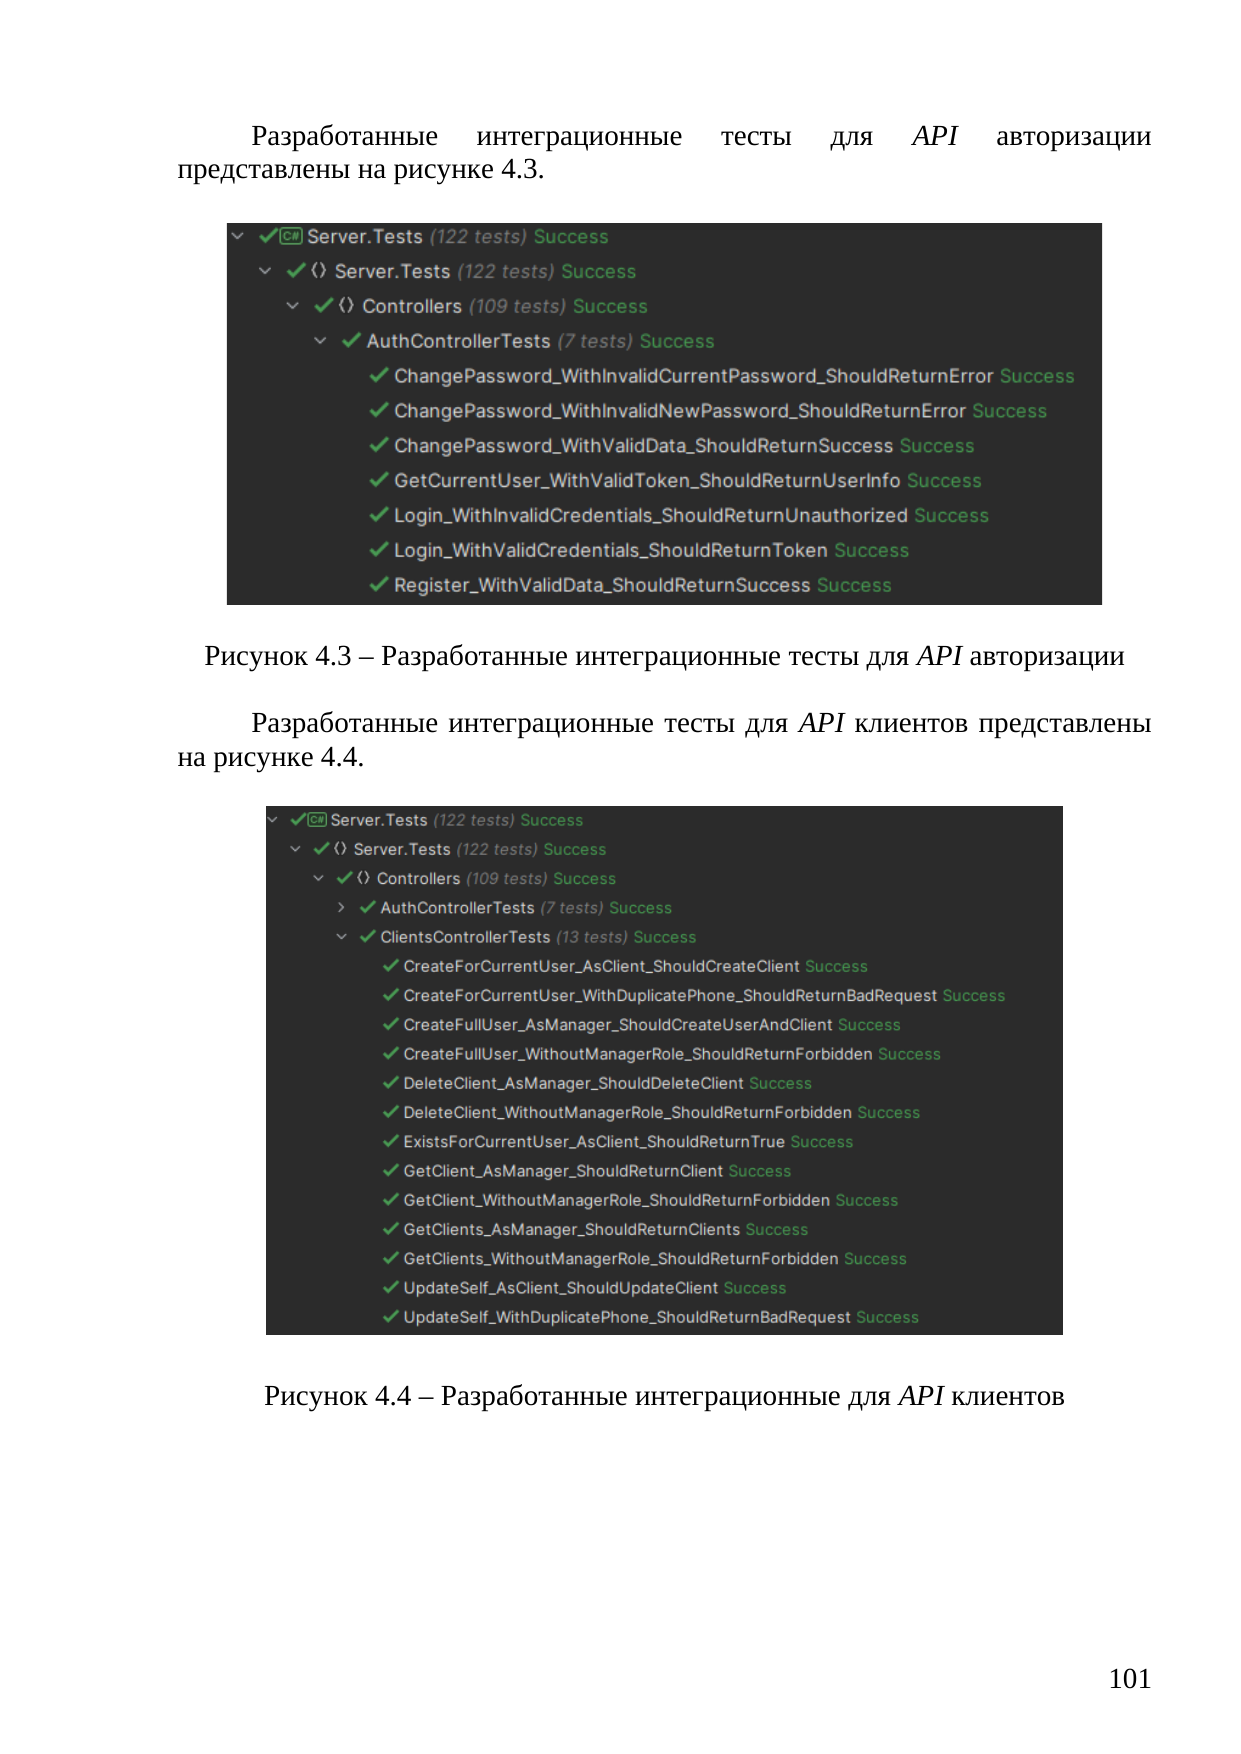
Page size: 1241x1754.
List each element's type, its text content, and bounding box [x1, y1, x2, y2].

picture [266, 806, 1063, 1335]
text Рисунок 4.4 – Разработанные интеграционные для API клиентов [177, 1378, 1152, 1412]
text Рисунок 4.3 – Разработанные интеграционные тесты для API авторизации [177, 638, 1152, 672]
picture [226, 223, 1103, 605]
text Разработанные интеграционные тесты для API клиентов представлены на рисунке 4.4. [177, 705, 1152, 772]
text Разработанные интеграционные тесты для API авторизации представлены на рисунке 4.3. [177, 118, 1152, 185]
